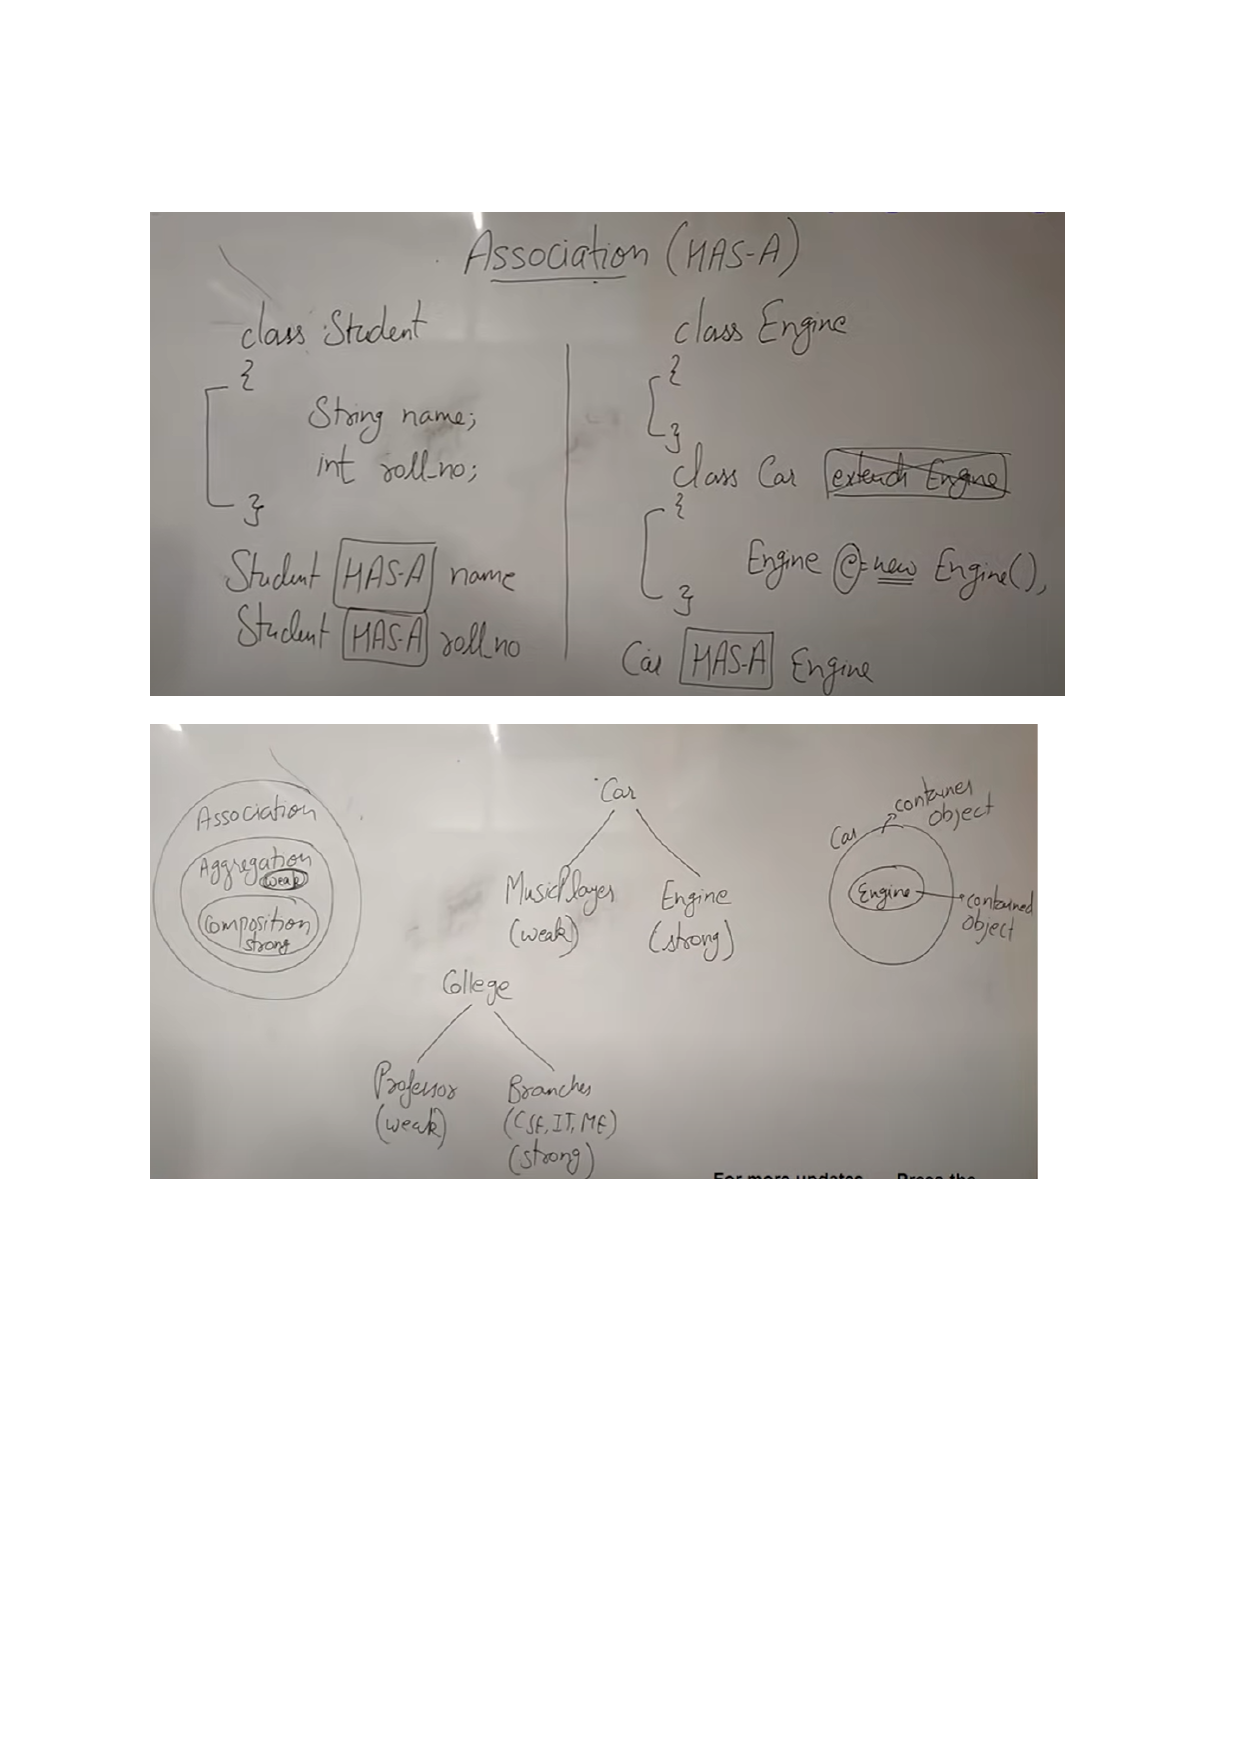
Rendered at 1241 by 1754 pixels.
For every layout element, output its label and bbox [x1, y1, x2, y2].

picture [150, 212, 1065, 696]
picture [150, 724, 1038, 1179]
